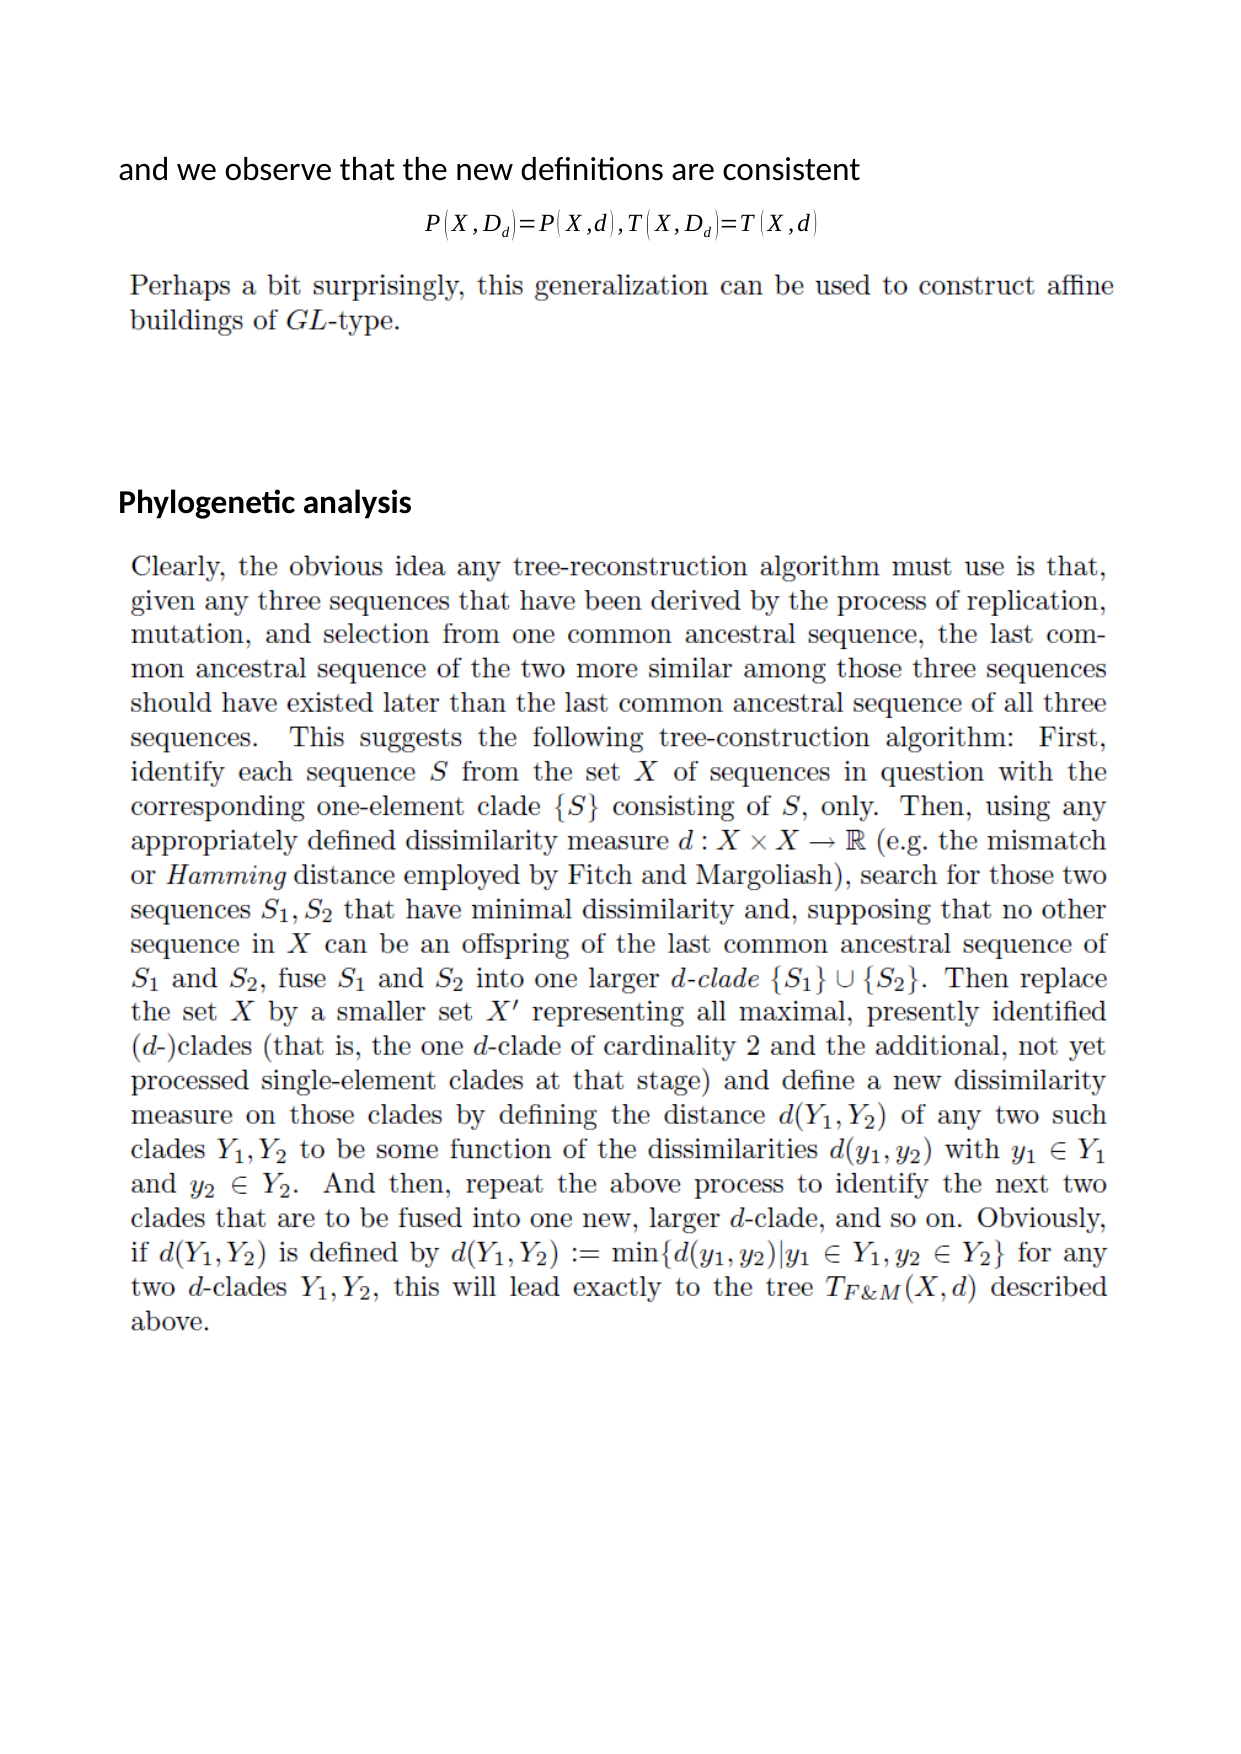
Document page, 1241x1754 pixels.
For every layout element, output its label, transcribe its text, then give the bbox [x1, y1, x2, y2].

text Phylogenetic analysis [118, 481, 1122, 522]
text and we observe that the new definitions are consistent [118, 148, 1122, 188]
picture [118, 261, 1123, 342]
picture [118, 541, 1123, 1344]
